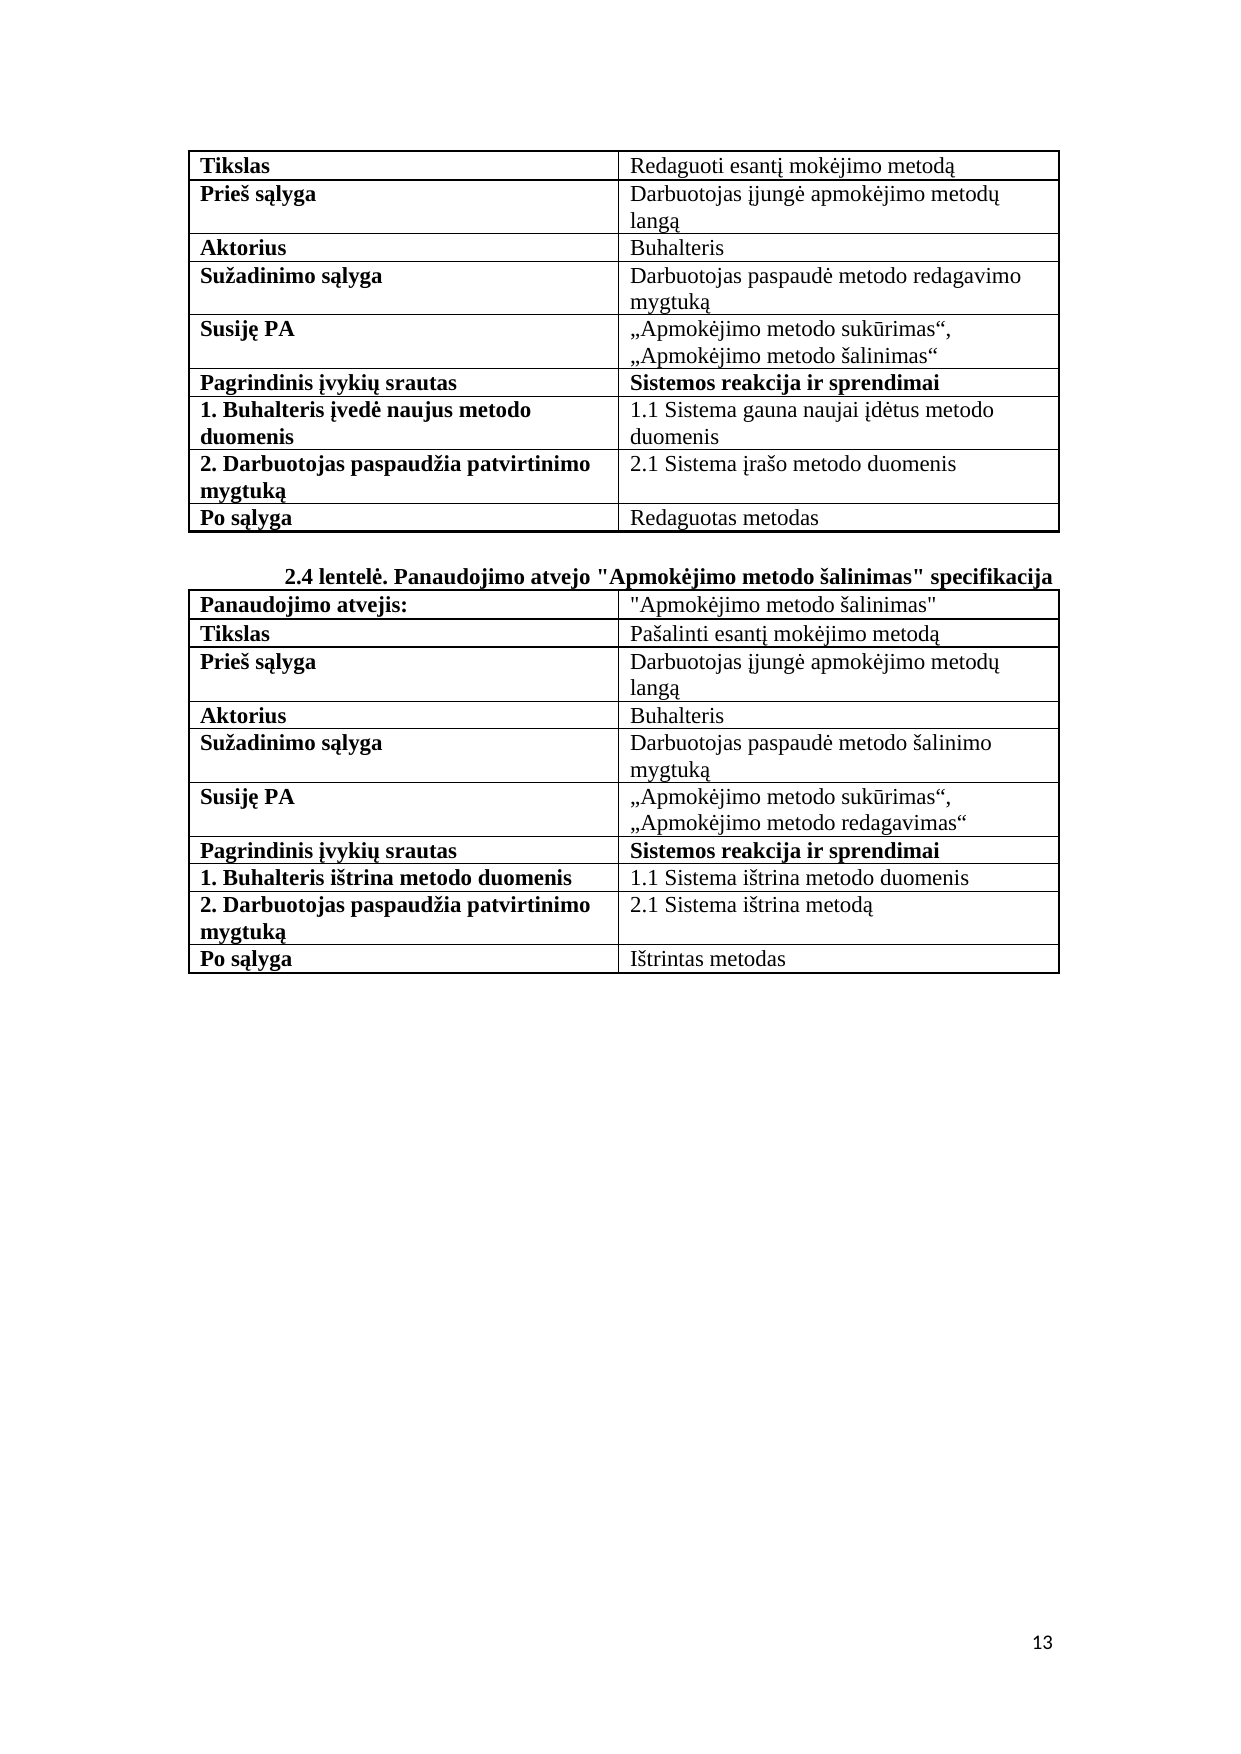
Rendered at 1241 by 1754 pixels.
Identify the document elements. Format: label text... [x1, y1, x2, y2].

table_cell 2.1 Sistema ištrina metodą [619, 892, 1058, 944]
table_cell Sistemos reakcija ir sprendimai [619, 837, 1058, 863]
table_cell Pagrindinis įvykių srautas [190, 837, 618, 863]
table_cell 1. Buhalteris įvedė naujus metodo duomenis [190, 397, 618, 449]
table_cell Buhalteris [619, 234, 1058, 261]
table_cell Susiję PA [190, 783, 618, 836]
table_cell 2.1 Sistema įrašo metodo duomenis [619, 450, 1058, 503]
table_cell 1.1 Sistema gauna naujai įdėtus metodo duomenis [619, 397, 1058, 449]
table_cell Po sąlyga [190, 504, 618, 530]
table_cell 2. Darbuotojas paspaudžia patvirtinimo mygtuką [190, 892, 618, 944]
table_cell Po sąlyga [190, 945, 618, 972]
table_cell Aktorius [190, 702, 618, 728]
table_cell Sužadinimo sąlyga [190, 262, 618, 314]
table_cell Sužadinimo sąlyga [190, 729, 618, 782]
table_cell Aktorius [190, 234, 618, 261]
table_cell Darbuotojas paspaudė metodo redagavimo mygtuką [619, 262, 1058, 314]
table_cell Susiję PA [190, 315, 618, 368]
table_cell Tikslas [190, 620, 618, 646]
table_cell Pagrindinis įvykių srautas [190, 369, 618, 396]
table_cell Ištrintas metodas [619, 945, 1058, 972]
table_cell „Apmokėjimo metodo sukūrimas“, „Apmokėjimo metodo redagavimas“ [619, 783, 1058, 836]
table_cell Darbuotojas įjungė apmokėjimo metodų langą [619, 181, 1058, 233]
table_cell Sistemos reakcija ir sprendimai [619, 369, 1058, 396]
text 2.4 lentelė. Panaudojimo atvejo "Apmokėjimo metodo šalinimas" specifikacija [187, 563, 1053, 589]
table_header "Apmokėjimo metodo šalinimas" [619, 591, 1058, 618]
table_cell Redaguoti esantį mokėjimo metodą [619, 152, 1058, 178]
table_cell 1. Buhalteris ištrina metodo duomenis [190, 864, 618, 891]
table_cell Darbuotojas paspaudė metodo šalinimo mygtuką [619, 729, 1058, 782]
table_cell Tikslas [190, 152, 618, 178]
table_cell Pašalinti esantį mokėjimo metodą [619, 620, 1058, 646]
table_cell Darbuotojas įjungė apmokėjimo metodų langą [619, 648, 1058, 701]
table_cell Prieš sąlyga [190, 181, 618, 233]
table_cell Prieš sąlyga [190, 648, 618, 701]
table_header Panaudojimo atvejis: [190, 591, 618, 618]
table_cell 2. Darbuotojas paspaudžia patvirtinimo mygtuką [190, 450, 618, 503]
table_cell Buhalteris [619, 702, 1058, 728]
table_cell „Apmokėjimo metodo sukūrimas“, „Apmokėjimo metodo šalinimas“ [619, 315, 1058, 368]
table_cell 1.1 Sistema ištrina metodo duomenis [619, 864, 1058, 891]
table_cell Redaguotas metodas [619, 504, 1058, 530]
